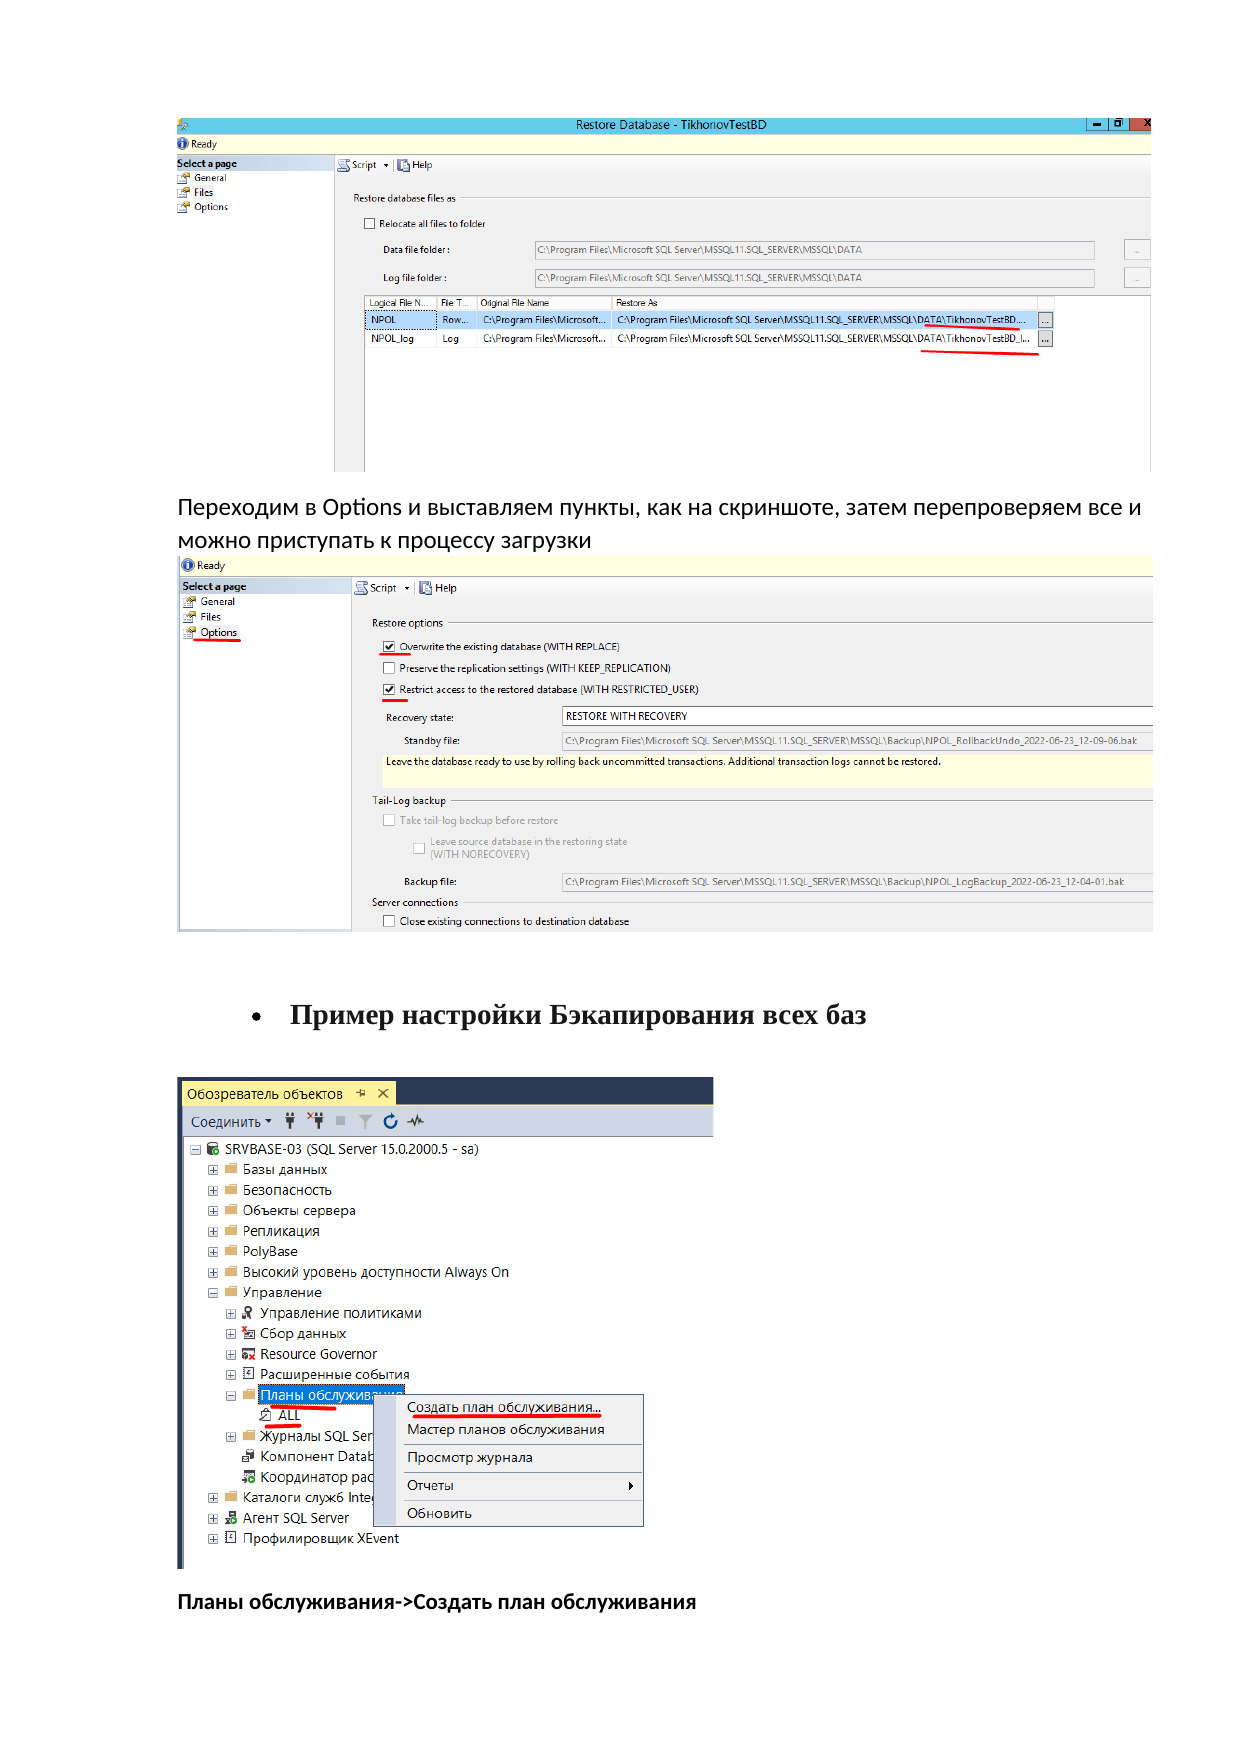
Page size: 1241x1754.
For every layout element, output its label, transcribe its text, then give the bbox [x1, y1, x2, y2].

picture [177, 1077, 714, 1569]
text Переходим в Options и выставляем пункты, как на скриншоте, затем перепроверяем все и можно приступать к процессу загрузки [177, 491, 1152, 556]
text Планы обслуживания->Создать план обслуживания [177, 1587, 1152, 1616]
list Пример настройки Бэкапирования всех баз [252, 997, 1152, 1031]
picture [177, 118, 1151, 472]
picture [177, 556, 1153, 932]
